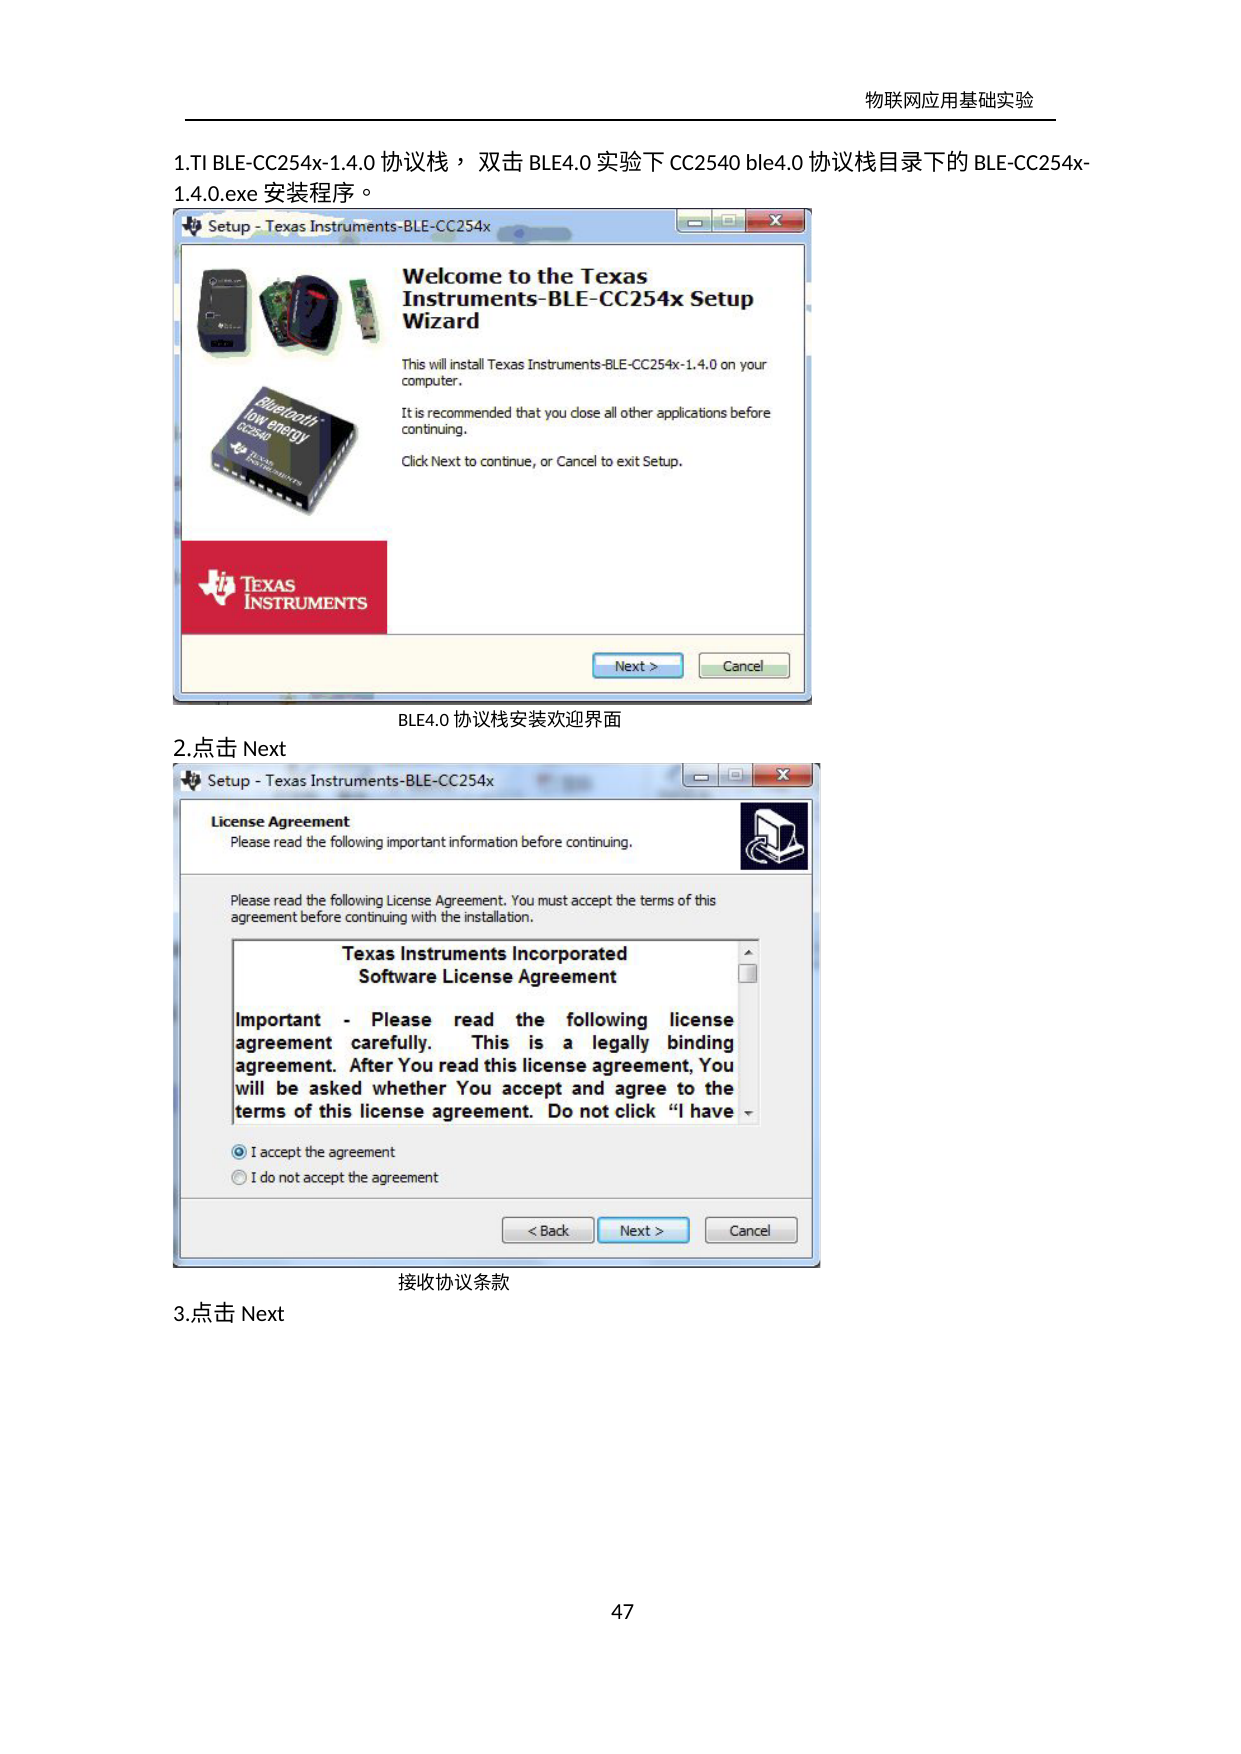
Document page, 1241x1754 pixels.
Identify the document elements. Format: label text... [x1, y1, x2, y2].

text 接收协议条款 [323, 1267, 1090, 1294]
text BLE4.0 协议栈安装欢迎界面 [323, 704, 1090, 732]
text 2.点击Next [173, 732, 1090, 763]
text 3.点击Next [173, 1294, 1090, 1328]
text 1.TI BLE-CC254x-1.4.0 协议栈， 双击BLE4.0 实验下CC2540 ble4.0 协议栈目录下的BLE-CC254x-1.4.0.exe 安装程序。 [173, 146, 1090, 208]
